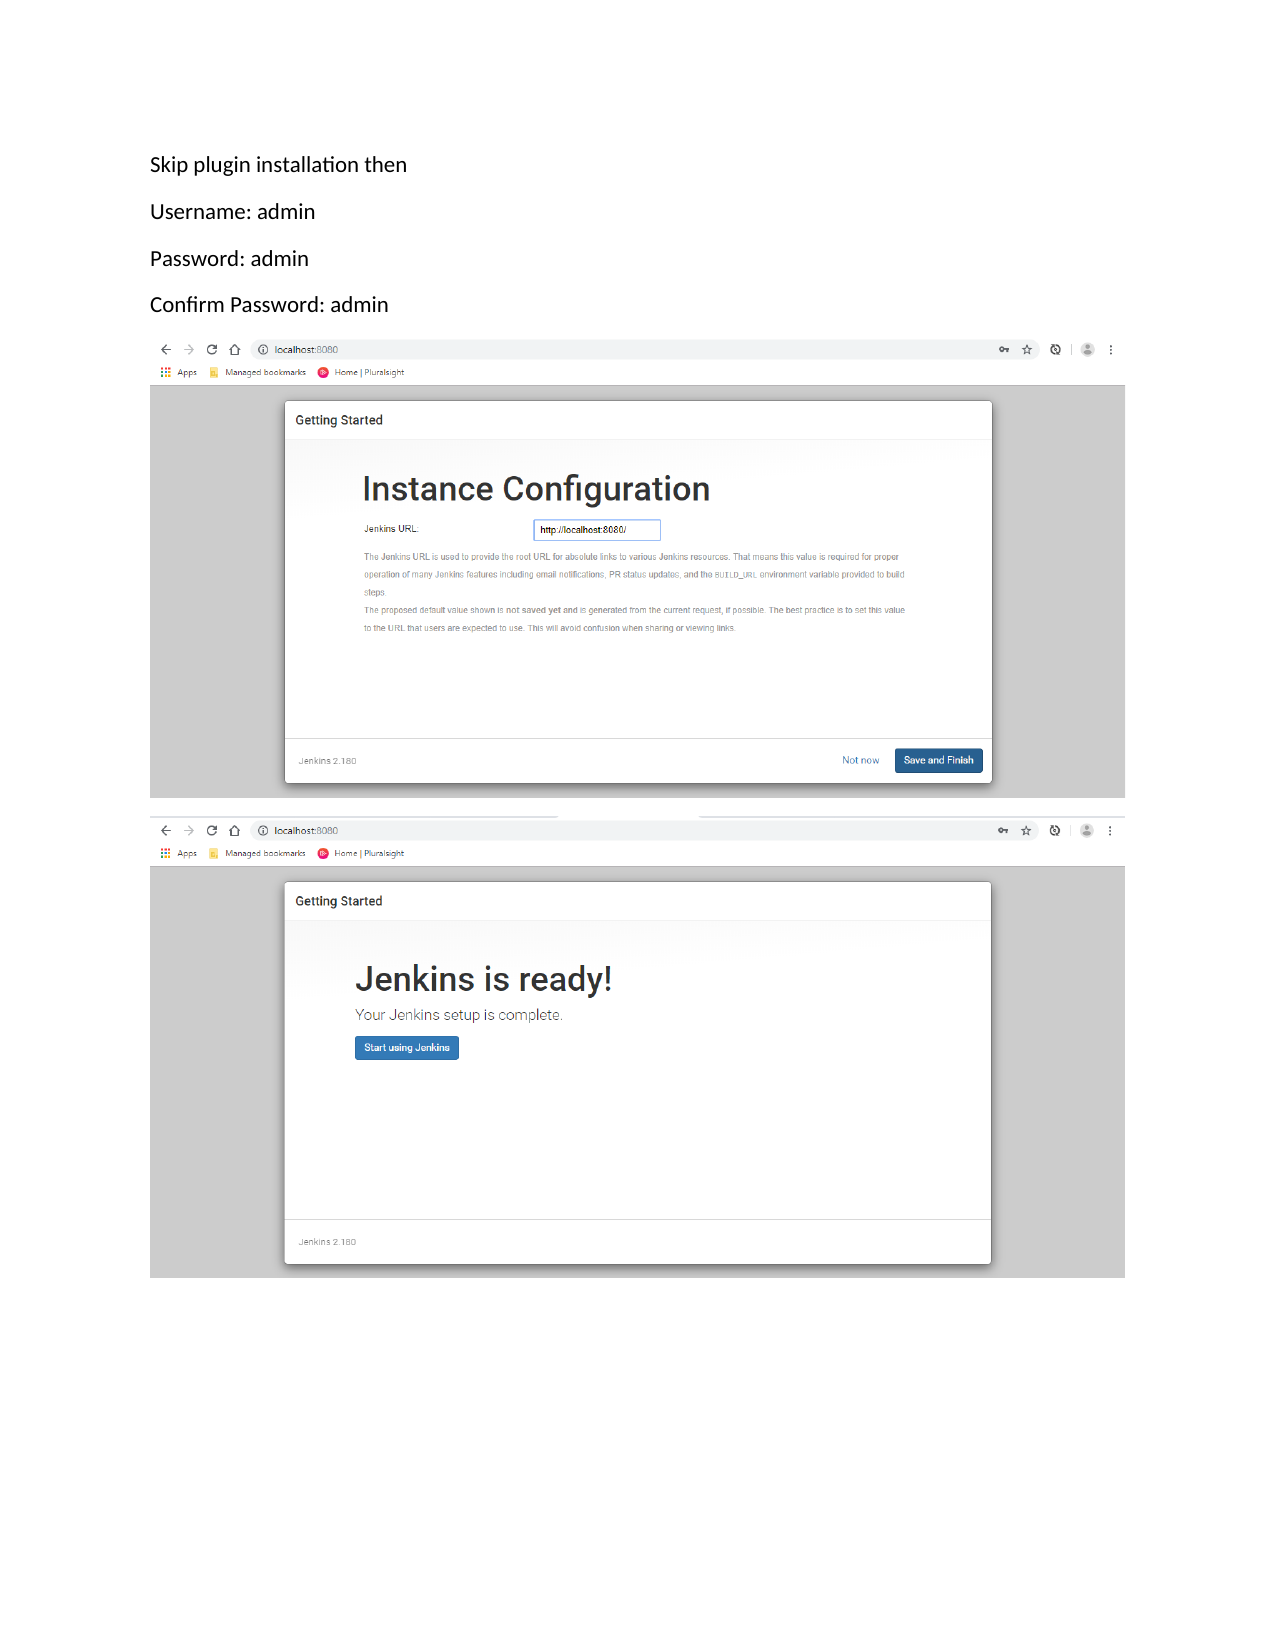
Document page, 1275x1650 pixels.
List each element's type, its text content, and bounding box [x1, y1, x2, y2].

text Username: admin [150, 197, 1125, 225]
text Password: admin [150, 244, 1125, 272]
text Confirm Password: admin [150, 291, 1125, 319]
picture [150, 337, 1125, 798]
text Skip plugin installation then [150, 150, 1125, 178]
picture [150, 816, 1125, 1278]
